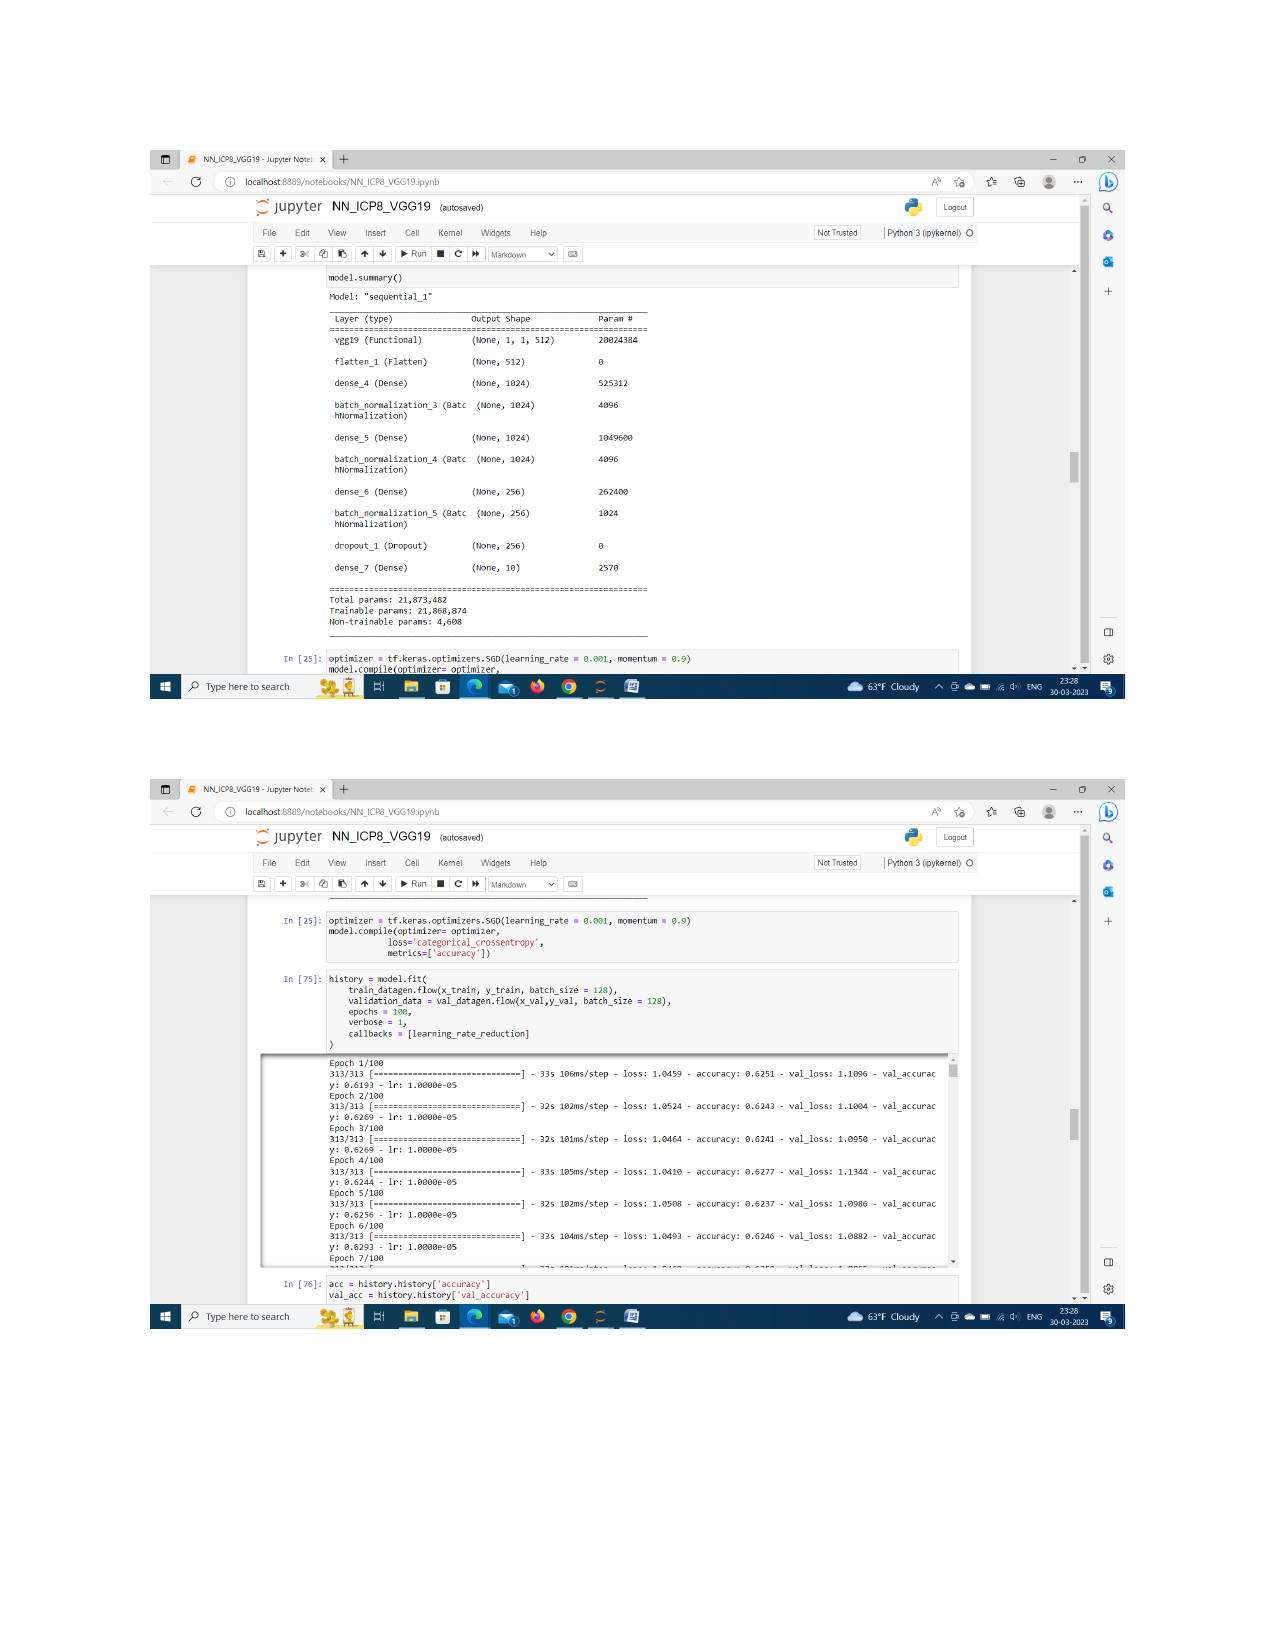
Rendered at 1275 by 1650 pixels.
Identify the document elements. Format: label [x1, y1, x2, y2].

picture [150, 150, 1125, 699]
picture [150, 779, 1125, 1329]
